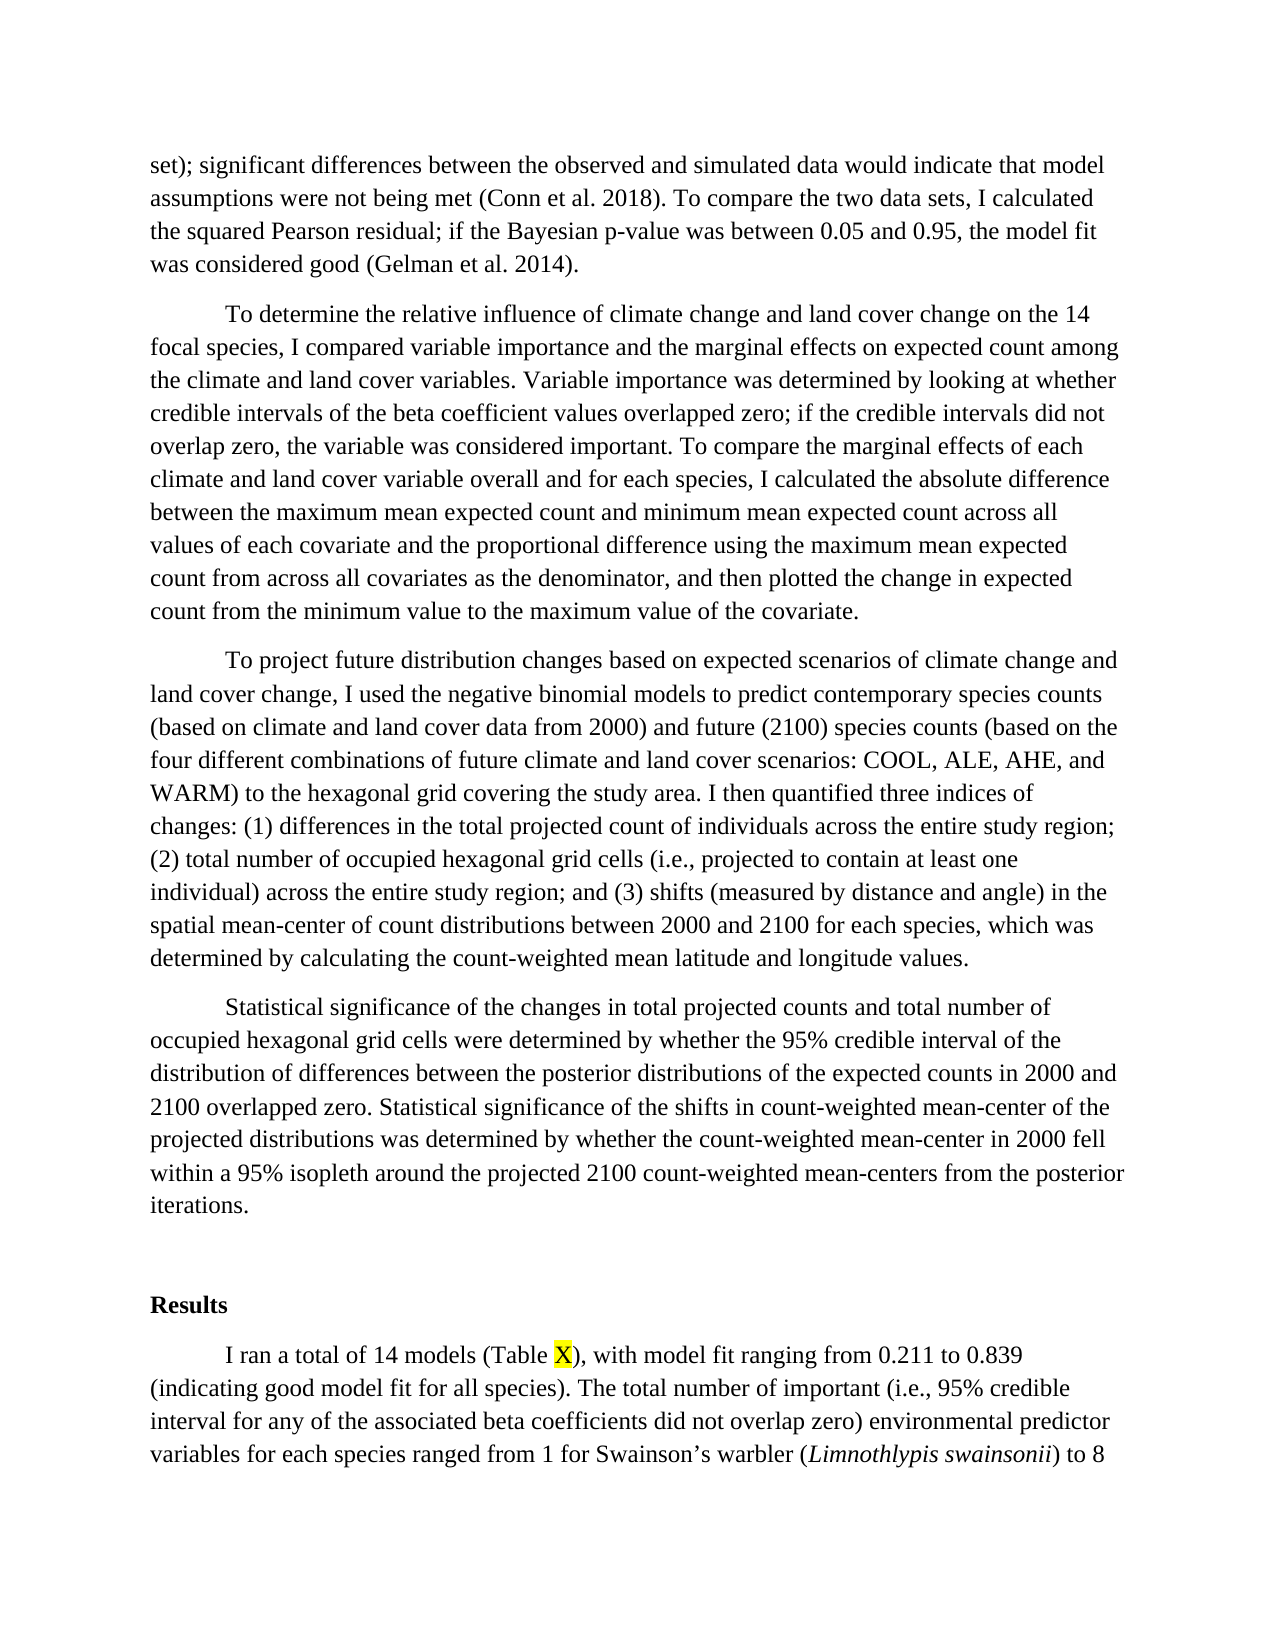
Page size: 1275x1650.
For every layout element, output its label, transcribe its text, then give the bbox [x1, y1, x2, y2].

text Statistical significance of the changes in total projected counts and total number of occupied hexagonal grid cells were determined by whether the 95% credible interval of the distribution of differences between the posterior distributions of the expected counts in 2000 and 2100 overlapped zero. Statistical significance of the shifts in count-weighted mean-center of the projected distributions was determined by whether the count-weighted mean-center in 2000 fell within a 95% isopleth around the projected 2100 count-weighted mean-centers from the posterior iterations. [150, 992, 1125, 1219]
text To project future distribution changes based on expected scenarios of climate change and land cover change, I used the negative binomial models to predict contemporary species counts (based on climate and land cover data from 2000) and future (2100) species counts (based on the four different combinations of future climate and land cover scenarios: COOL, ALE, AHE, and WARM) to the hexagonal grid covering the study area. I then quantified three indices of changes: (1) differences in the total projected count of individuals across the entire study region; (2) total number of occupied hexagonal grid cells (i.e., projected to contain at least one individual) across the entire study region; and (3) shifts (measured by distance and angle) in the spatial mean-center of count distributions between 2000 and 2100 for each species, which was determined by calculating the count-weighted mean latitude and longitude values. [150, 646, 1125, 972]
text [150, 150, 1125, 278]
text Results [150, 1290, 1125, 1319]
text To determine the relative influence of climate change and land cover change on the 14 focal species, I compared variable importance and the marginal effects on expected count among the climate and land cover variables. Variable importance was determined by looking at whether credible intervals of the beta coefficient values overlapped zero; if the credible intervals did not overlap zero, the variable was considered important. To compare the marginal effects of each climate and land cover variable overall and for each species, I calculated the absolute difference between the maximum mean expected count and minimum mean expected count across all values of each covariate and the proportional difference using the maximum mean expected count from across all covariates as the denominator, and then plotted the change in expected count from the minimum value to the maximum value of the covariate. [150, 299, 1125, 625]
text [150, 1340, 1125, 1467]
